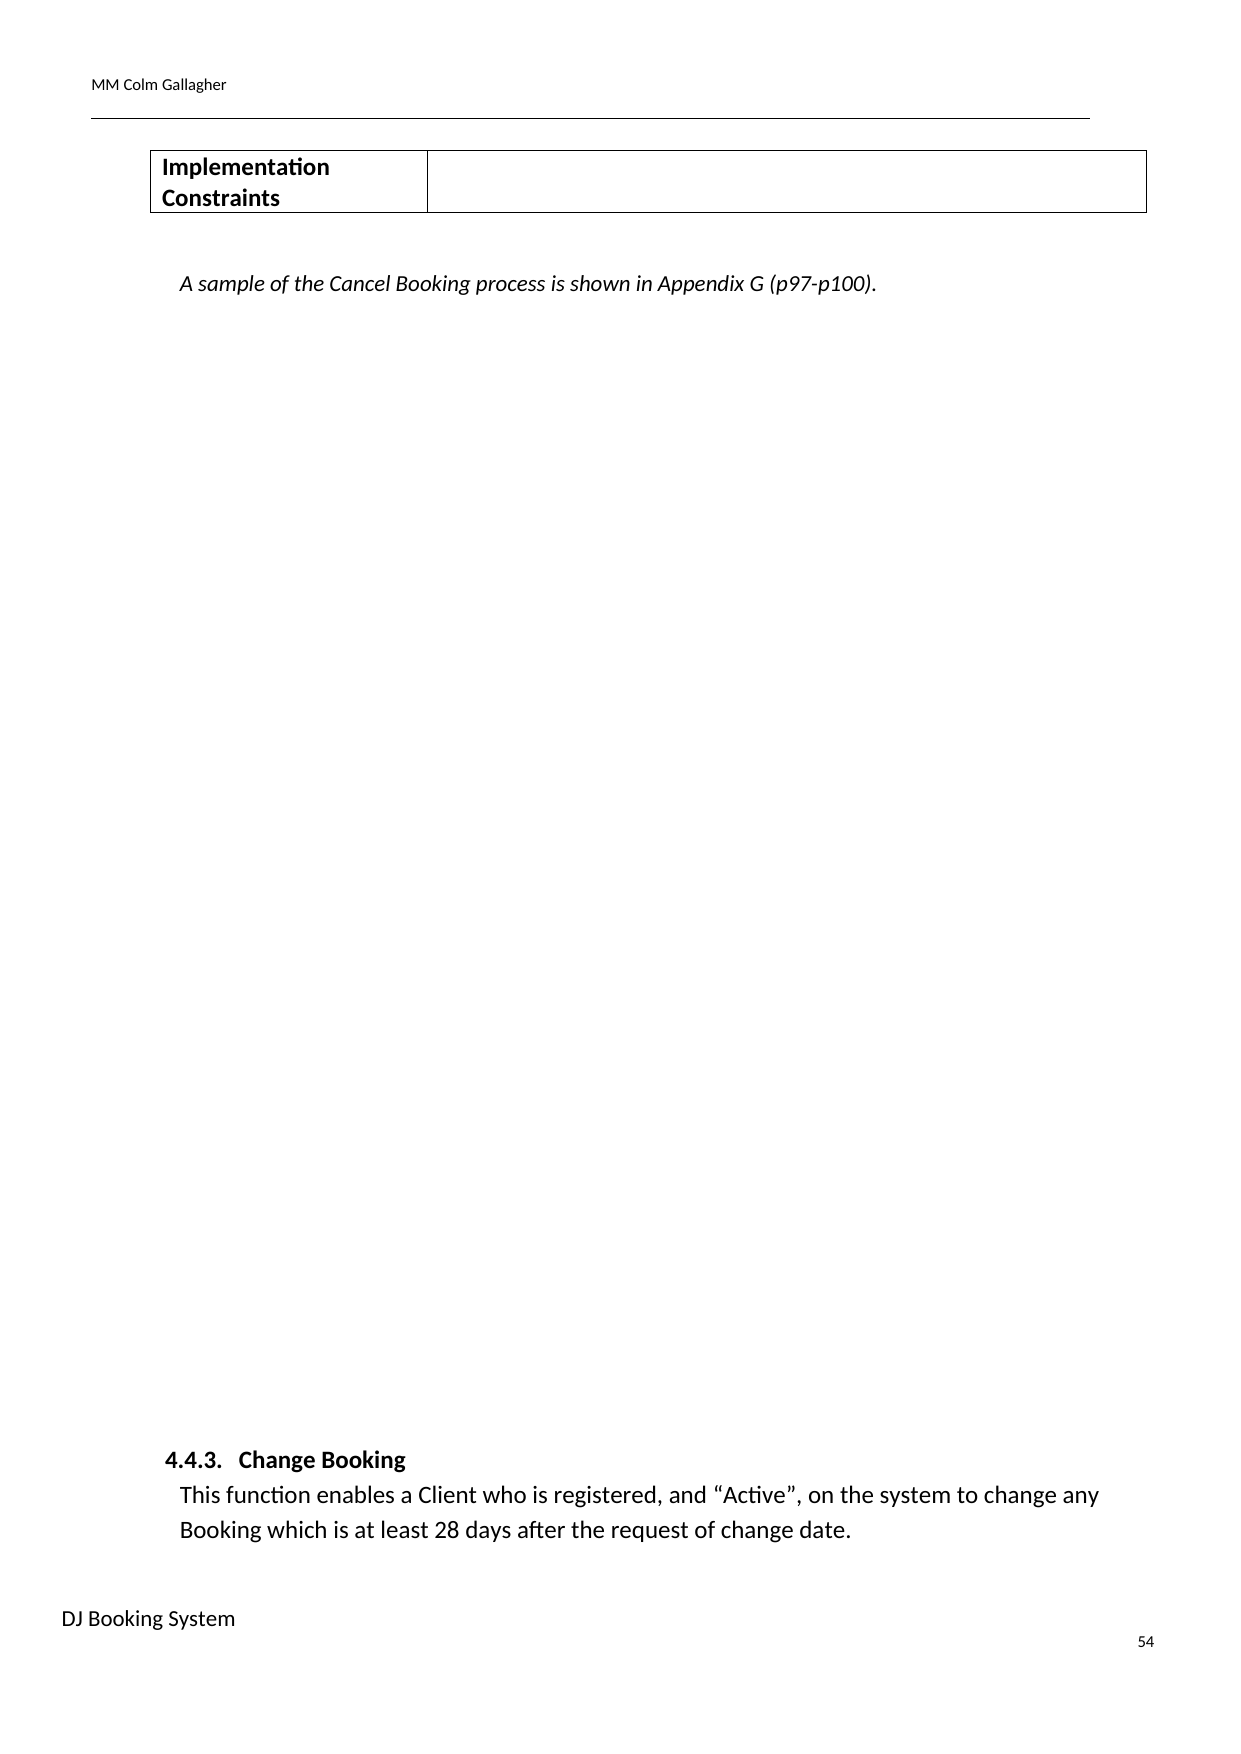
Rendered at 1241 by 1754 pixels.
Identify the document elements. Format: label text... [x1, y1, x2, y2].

text This function enables a Client who is registered, and “Active”, on the system to change any Booking which is at least 28 days after the request of change date. [179, 1479, 1107, 1544]
table_cell Implementation Constraints [151, 151, 427, 212]
table_cell [428, 151, 1146, 212]
subtitle Change Booking [165, 1444, 1107, 1474]
text A sample of the Cancel Booking process is shown in Appendix G (p97-p100). [178, 269, 1107, 297]
